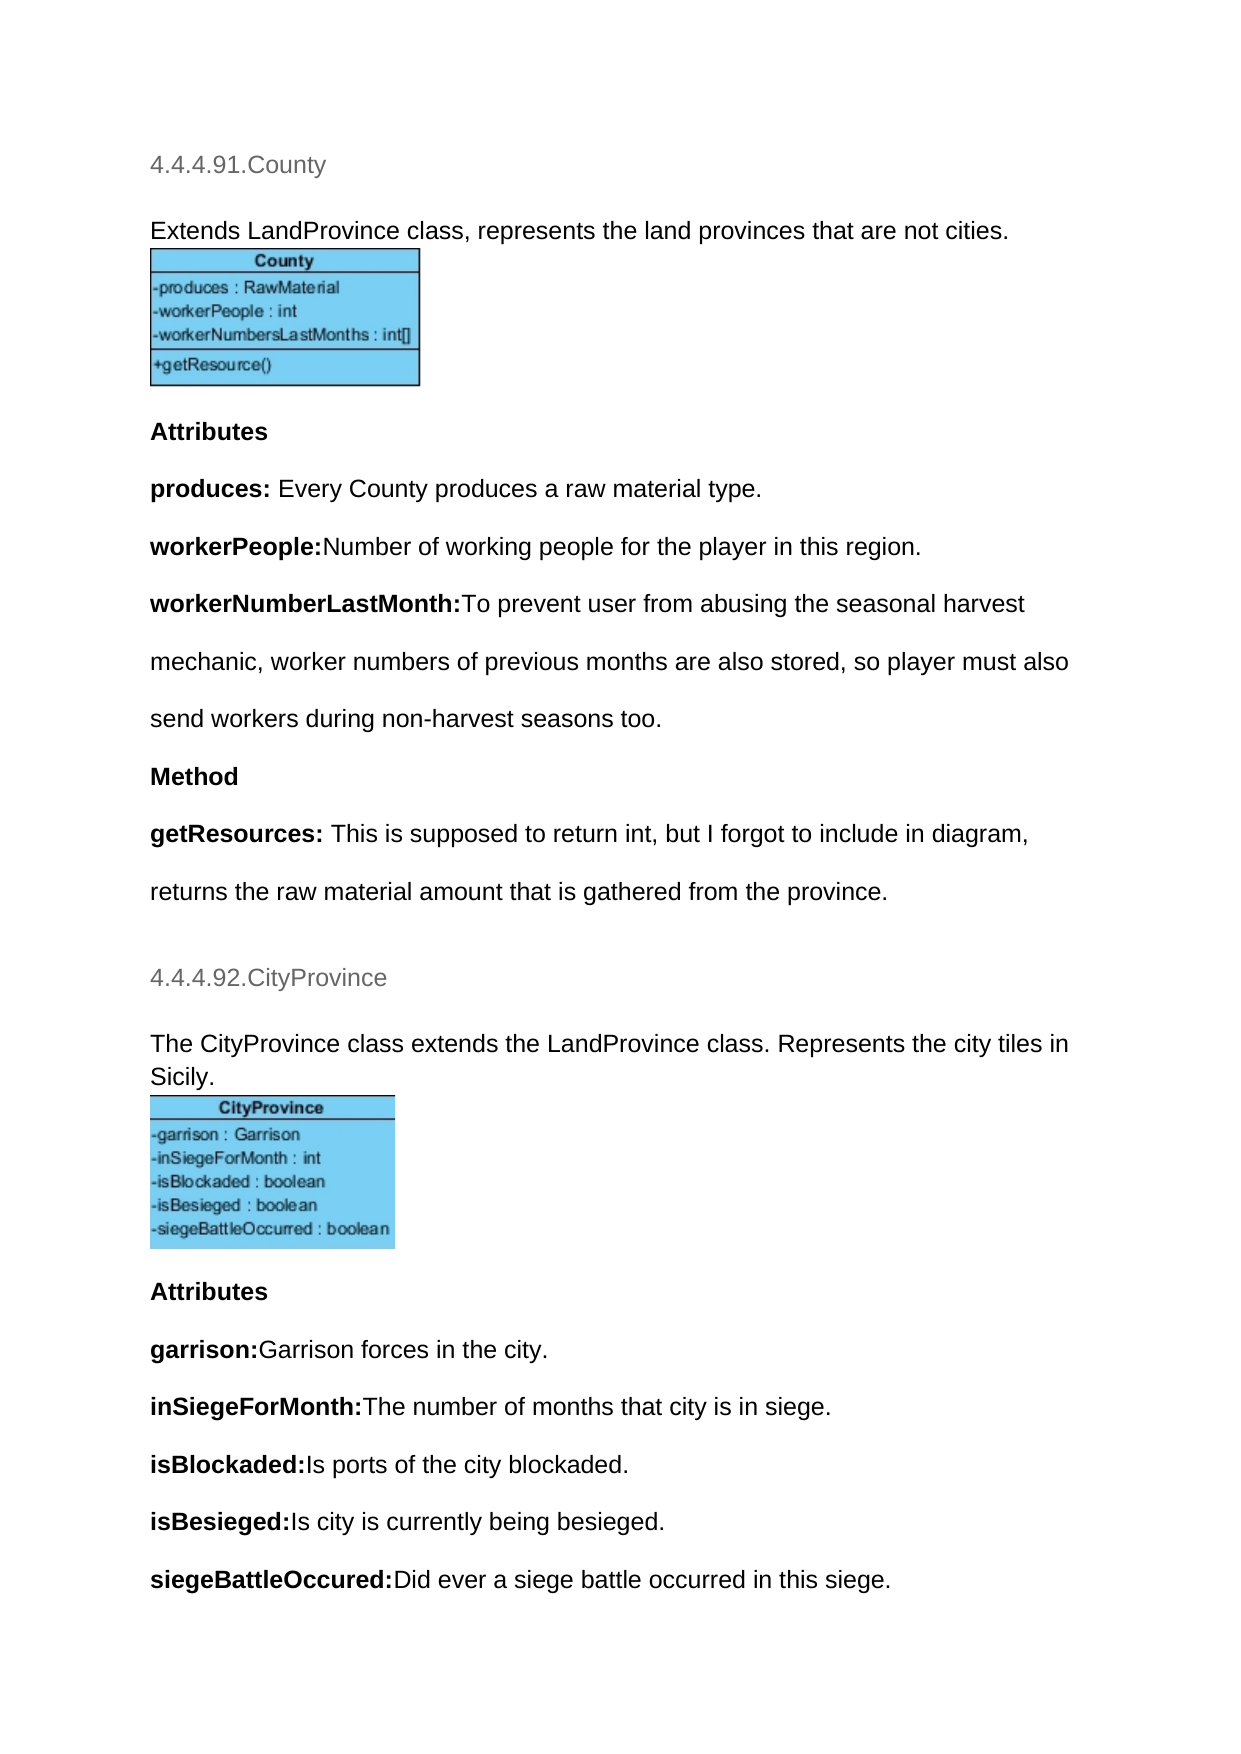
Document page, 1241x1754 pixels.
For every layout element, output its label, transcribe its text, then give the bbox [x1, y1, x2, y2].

text isBesieged:Is city is currently being besieged. [150, 1507, 1090, 1536]
text siegeBattleOccured:Did ever a siege battle occurred in this siege. [150, 1564, 1090, 1593]
text Attributes [150, 1277, 1090, 1306]
text workerNumberLastMonth:To prevent user from abusing the seasonal harvest mechanic, worker numbers of previous months are also stored, so player must also send workers during non-harvest seasons too. [150, 589, 1090, 733]
text getResources: This is supposed to return int, but I forgot to include in diagram, returns the raw material amount that is gathered from the province. [150, 819, 1090, 905]
text produces: Every County produces a raw material type. [150, 474, 1090, 503]
text workerPeople:Number of working people for the player in this region. [150, 532, 1090, 560]
picture [150, 1095, 396, 1249]
picture [150, 248, 422, 388]
subtitle 4.4.4.91.County [150, 150, 1090, 179]
text isBlockaded:Is ports of the city blockaded. [150, 1449, 1090, 1478]
text garrison:Garrison forces in the city. [150, 1334, 1090, 1363]
subtitle 4.4.4.92.CityProvince [150, 963, 1090, 992]
text inSiegeForMonth:The number of months that city is in siege. [150, 1392, 1090, 1421]
text Attributes [150, 417, 1090, 445]
text The CityProvince class extends the LandProvince class. Represents the city tiles in Sicily. [150, 1029, 1090, 1091]
text Method [150, 762, 1090, 790]
text Extends LandProvince class, represents the land provinces that are not cities. [150, 216, 1090, 244]
